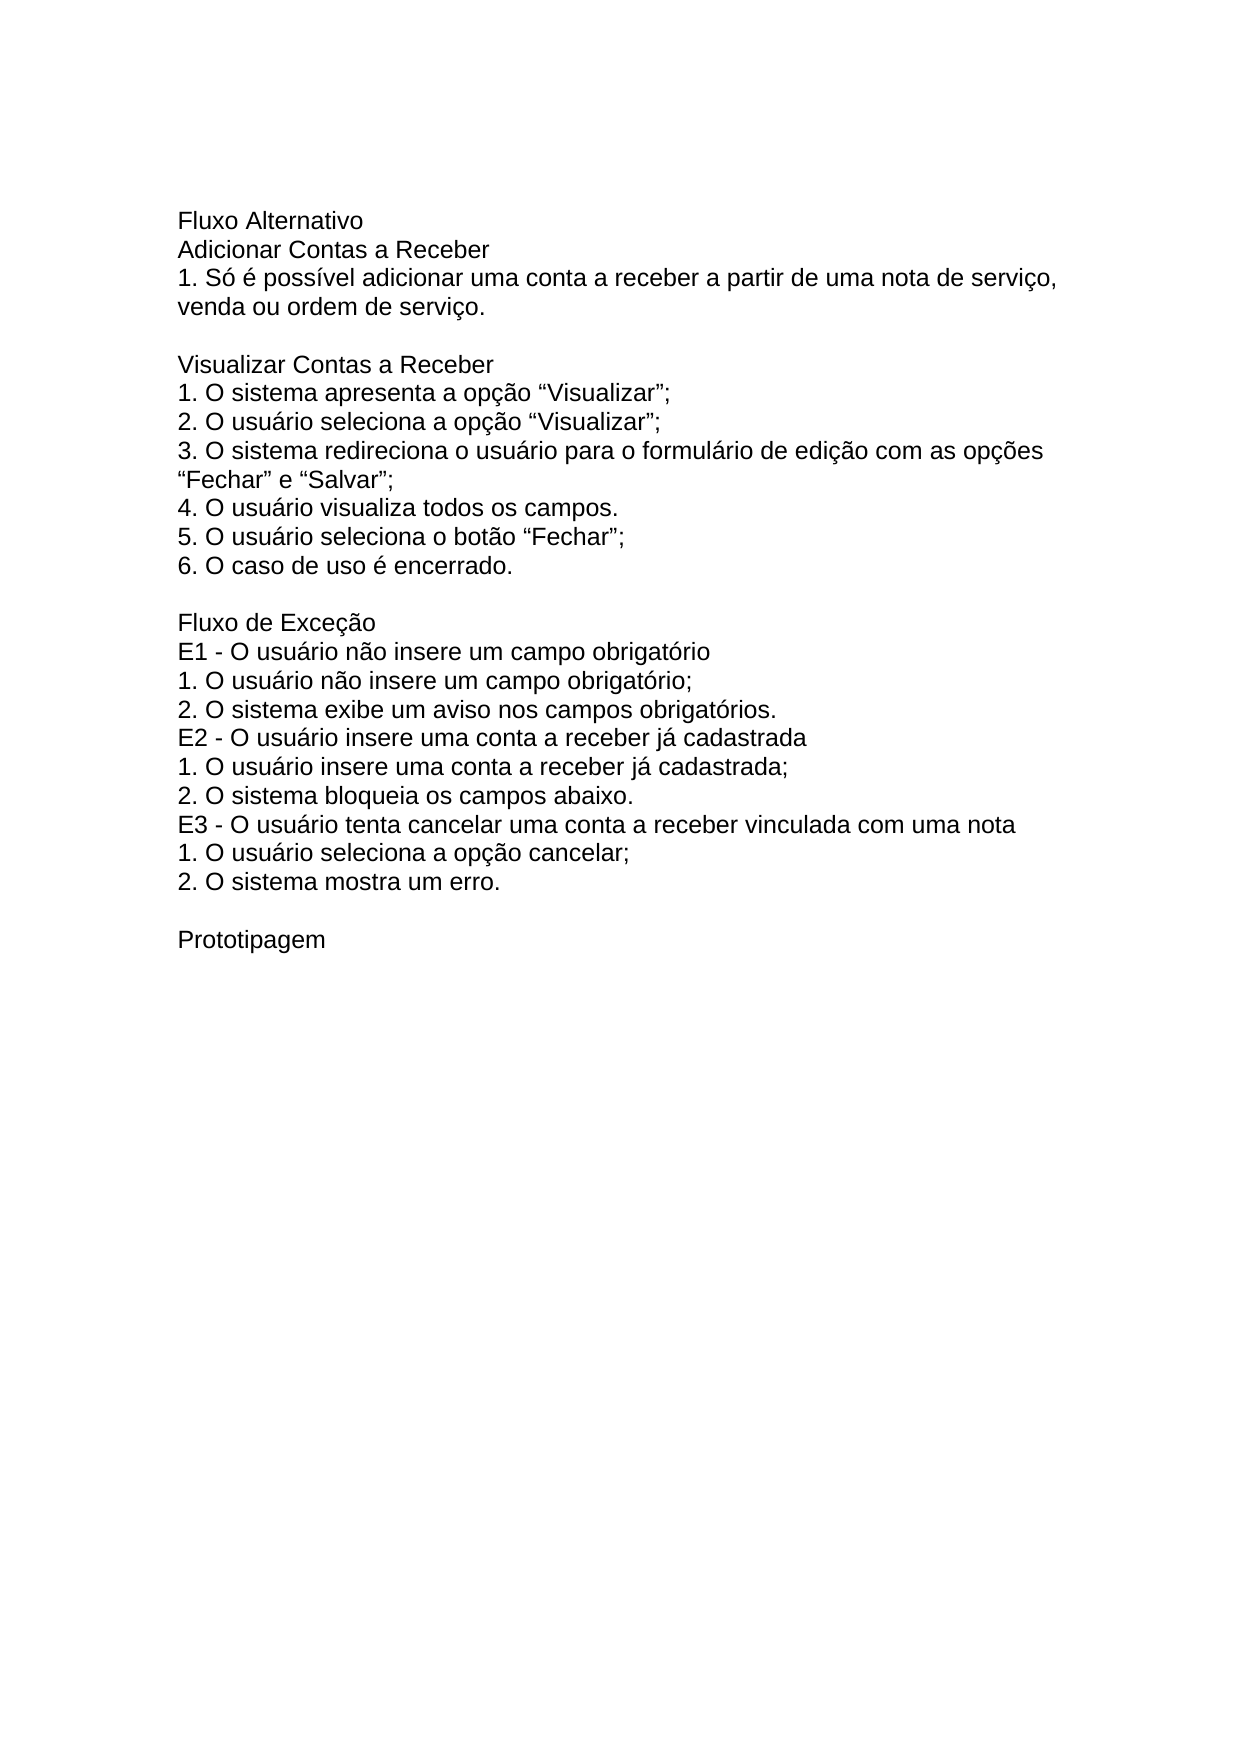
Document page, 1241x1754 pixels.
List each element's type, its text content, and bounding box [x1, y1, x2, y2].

text 6. O caso de uso é encerrado. [177, 551, 1122, 580]
text Visualizar Contas a Receber [177, 350, 1122, 378]
text 4. O usuário visualiza todos os campos. [177, 493, 1122, 522]
text E1 - O usuário não insere um campo obrigatório [177, 637, 1122, 666]
text Prototipagem [177, 925, 1122, 953]
text 1. O usuário não insere um campo obrigatório; [177, 666, 1122, 695]
text Fluxo de Exceção [177, 608, 1122, 637]
text 1. O usuário seleciona a opção cancelar; [177, 838, 1122, 867]
text Fluxo Alternativo [177, 206, 1122, 235]
text E2 - O usuário insere uma conta a receber já cadastrada [177, 723, 1122, 752]
text 1. O usuário insere uma conta a receber já cadastrada; [177, 752, 1122, 781]
text 2. O sistema mostra um erro. [177, 867, 1122, 896]
text 1. Só é possível adicionar uma conta a receber a partir de uma nota de serviço, venda ou ordem de serviço. [177, 263, 1122, 321]
text 5. O usuário seleciona o botão “Fechar”; [177, 522, 1122, 551]
text Adicionar Contas a Receber [177, 235, 1122, 263]
text 3. O sistema redireciona o usuário para o formulário de edição com as opções “Fechar” e “Salvar”; [177, 436, 1122, 493]
text 2. O sistema exibe um aviso nos campos obrigatórios. [177, 695, 1122, 723]
text 2. O usuário seleciona a opção “Visualizar”; [177, 407, 1122, 436]
text E3 - O usuário tenta cancelar uma conta a receber vinculada com uma nota [177, 810, 1122, 838]
text 2. O sistema bloqueia os campos abaixo. [177, 781, 1122, 810]
text 1. O sistema apresenta a opção “Visualizar”; [177, 378, 1122, 407]
